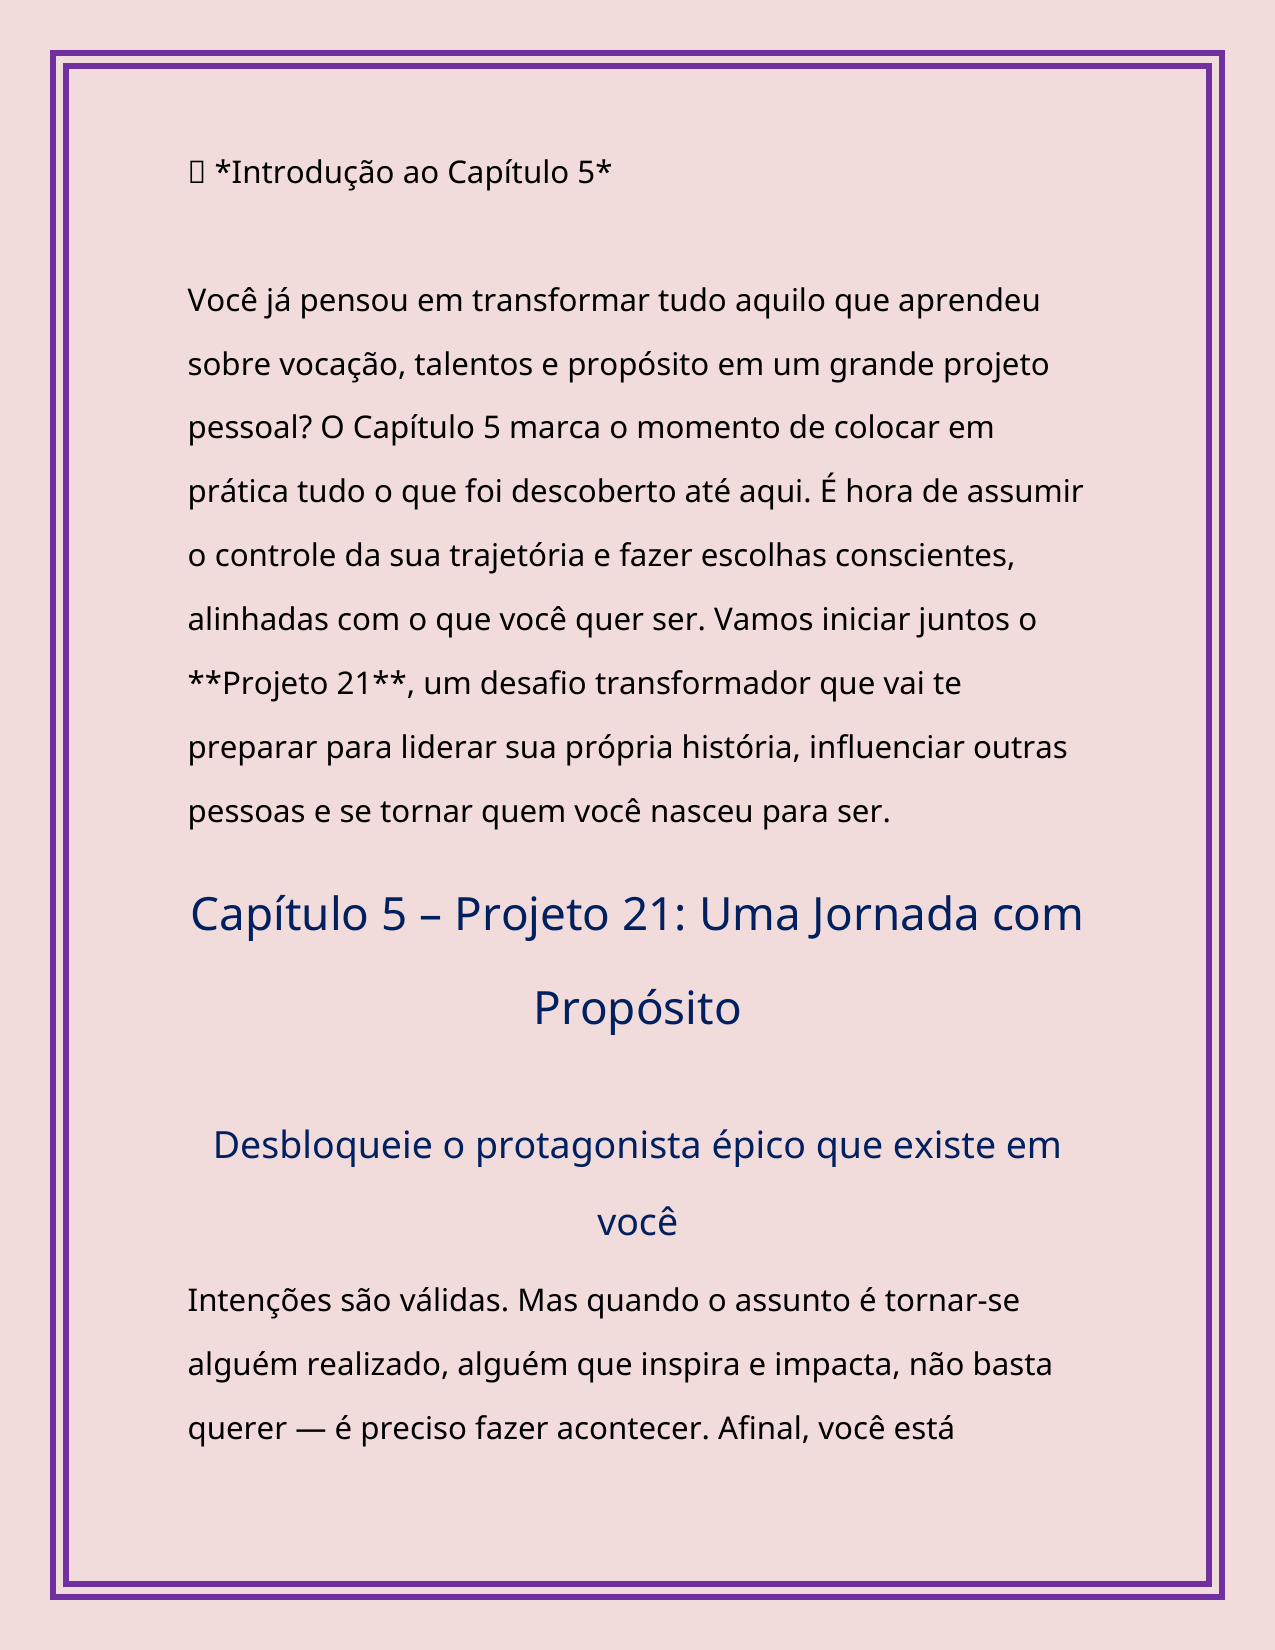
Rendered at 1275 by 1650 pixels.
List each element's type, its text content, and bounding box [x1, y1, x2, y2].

subtitle Desbloqueie o protagonista épico que existe em você [187, 1119, 1087, 1246]
text 📍 *Introdução ao Capítulo 5* Você já pensou em transformar tudo aquilo que aprendeu sobre vocação, talentos e propósito em um grande projeto pessoal? O Capítulo 5 marca o momento de colocar em prática tudo o que foi descoberto até aqui. É hora de assumir o controle da sua trajetória e fazer escolhas conscientes, alinhadas com o que você quer ser. Vamos iniciar juntos o **Projeto 21**, um desafio transformador que vai te preparar para liderar sua própria história, influenciar outras pessoas e se tornar quem você nasceu para ser. [187, 150, 1087, 831]
subtitle Capítulo 5 – Projeto 21: Uma Jornada com Propósito [187, 882, 1087, 1037]
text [187, 1278, 1087, 1448]
